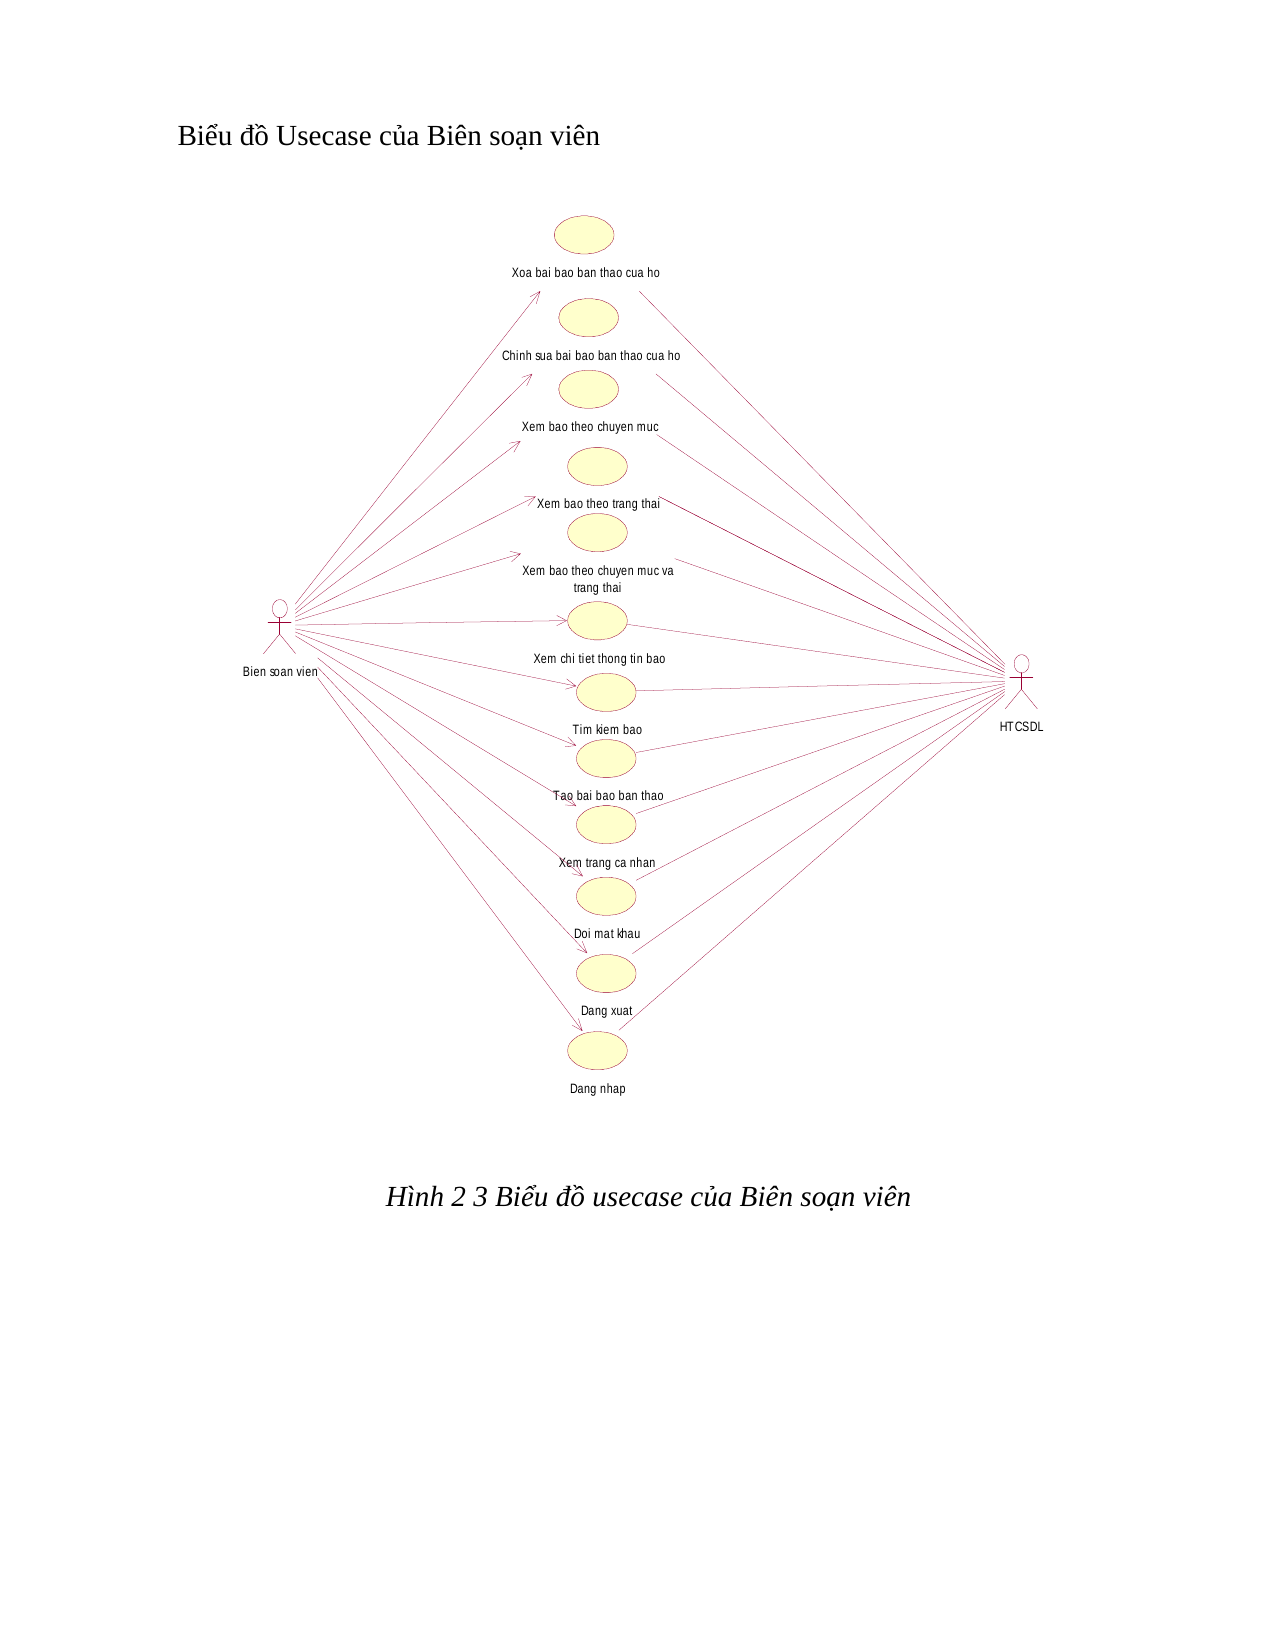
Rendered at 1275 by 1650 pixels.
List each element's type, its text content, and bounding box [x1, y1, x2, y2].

text Hình 2 3 Biểu đồ usecase của Biên soạn viên [177, 1179, 1122, 1212]
text Biểu đồ Usecase của Biên soạn viên [177, 118, 1122, 152]
